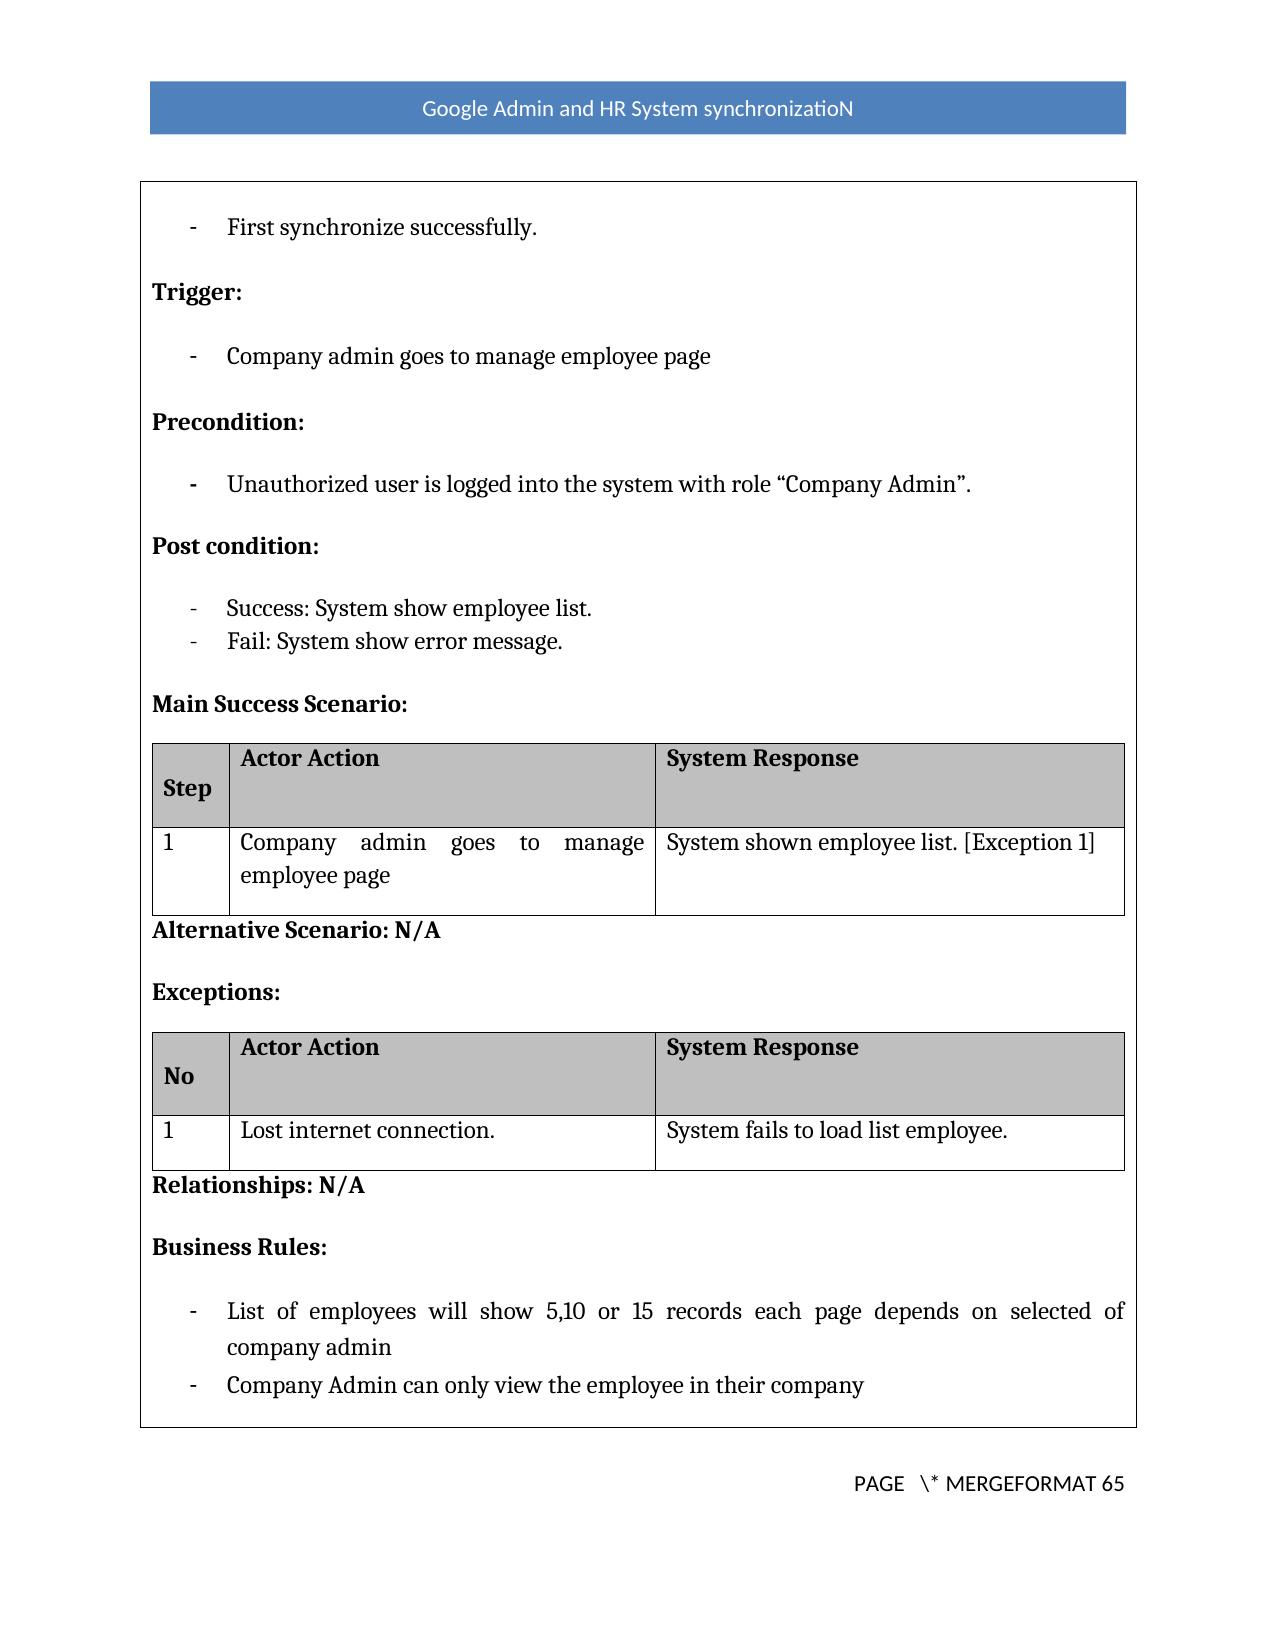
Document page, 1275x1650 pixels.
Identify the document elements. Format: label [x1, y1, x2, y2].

table_cell [141, 182, 1136, 1427]
